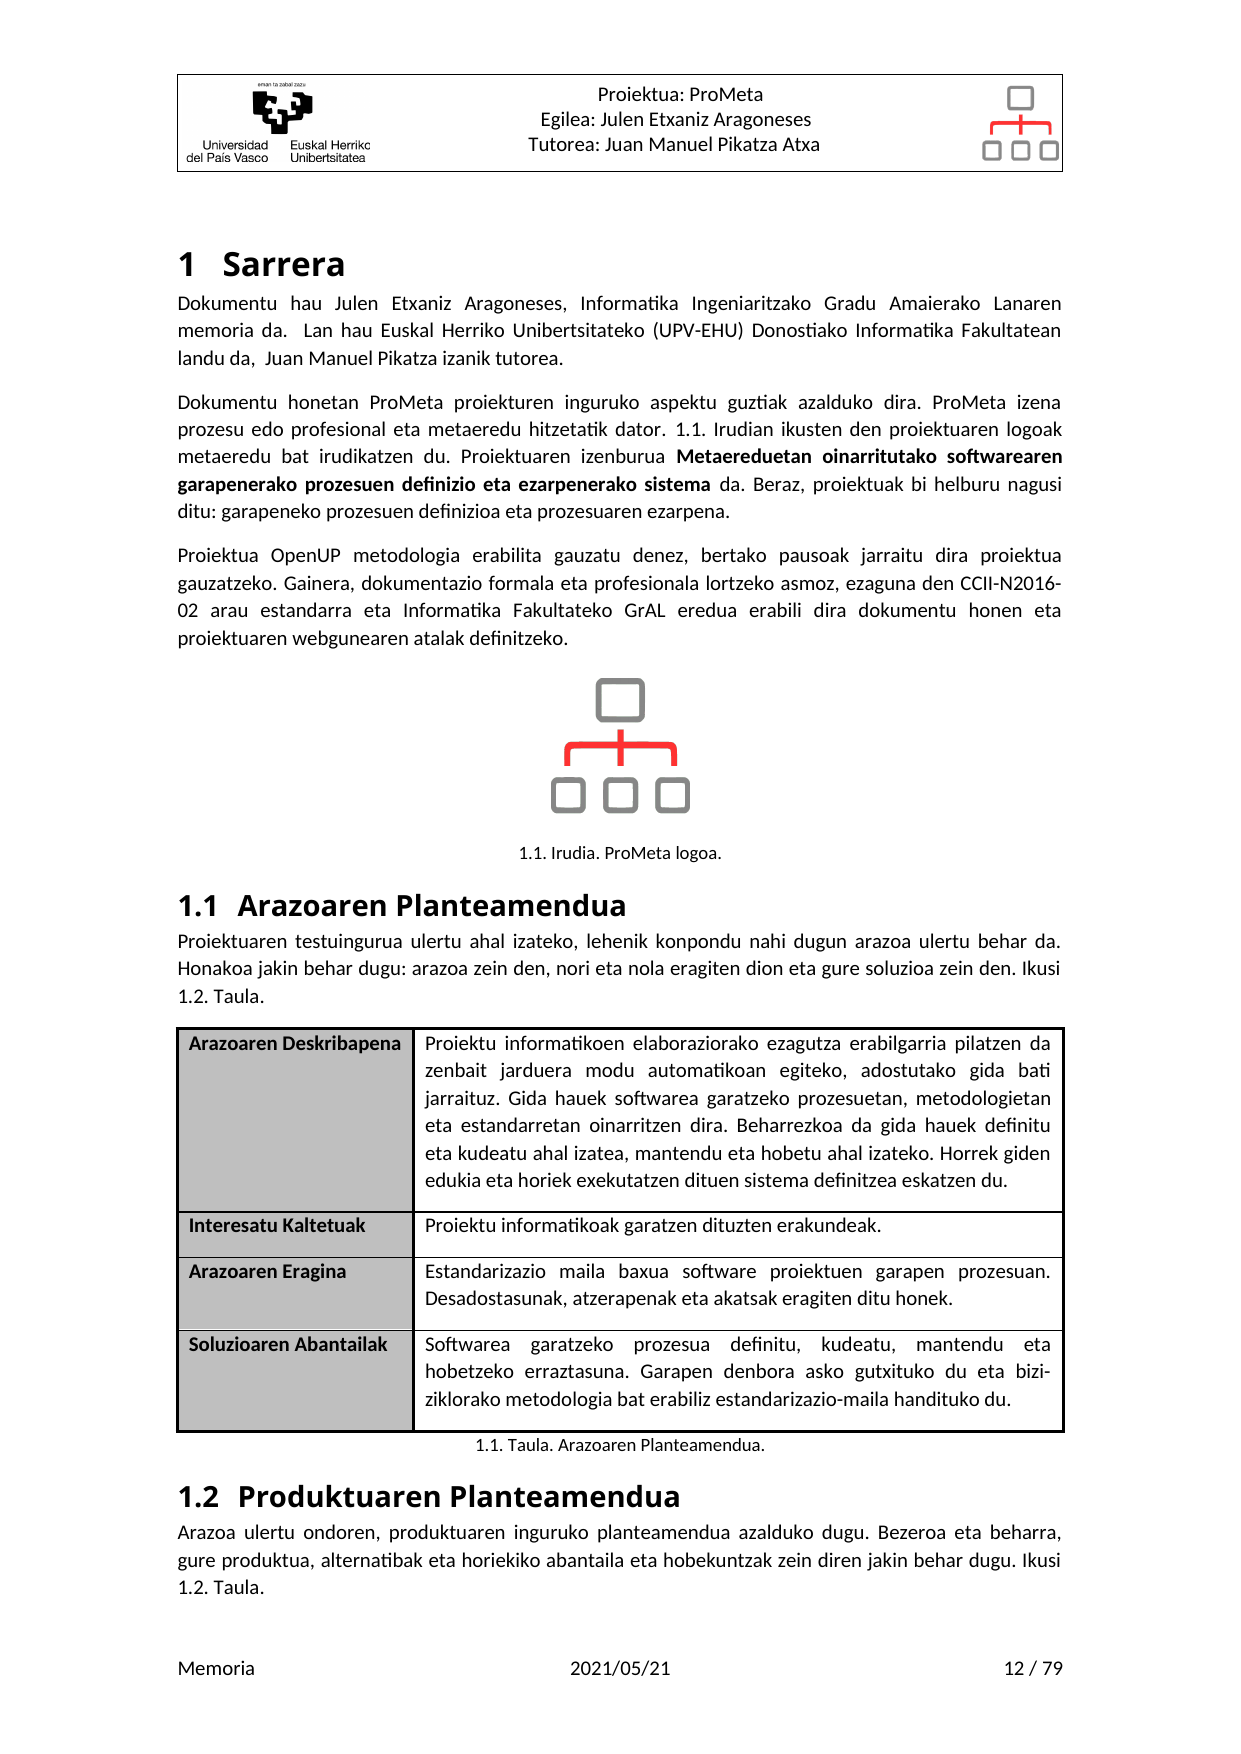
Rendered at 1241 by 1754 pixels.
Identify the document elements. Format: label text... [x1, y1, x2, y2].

table_cell Arazoaren Eragina [179, 1258, 412, 1329]
picture [978, 80, 1060, 162]
subtitle Arazoaren Planteamendua [177, 885, 1063, 925]
text Dokumentu honetan ProMeta proiekturen inguruko aspektu guztiak azalduko dira. ProMeta izena prozesu edo profesional eta metaeredu hitzetatik dator. 1.1. Irudian ikusten den proiektuaren logoak metaeredu bat irudikatzen du. Proiektuaren izenburua Metaereduetan oinarritutako softwarearen garapenerako prozesuen definizio eta ezarpenerako sistema da. Beraz, proiektuak bi helburu nagusi ditu: garapeneko prozesuen definizioa eta prozesuaren ezarpena. [177, 389, 1063, 524]
picture [543, 668, 698, 823]
table_header Arazoaren Deskribapena [179, 1030, 412, 1211]
table_cell Soluzioaren Abantailak [179, 1331, 412, 1430]
table_header Proiektu informatikoen elaboraziorako ezagutza erabilgarria pilatzen da zenbait jarduera modu automatikoan egiteko, adostutako gida bati jarraituz. Gida hauek softwarea garatzeko prozesuetan, metodologietan eta estandarretan oinarritzen dira. Beharrezkoa da gida hauek definitu eta kudeatu ahal izatea, mantendu eta hobetu ahal izateko. Horrek giden edukia eta horiek exekutatzen dituen sistema definitzea eskatzen du. [415, 1030, 1062, 1211]
table_cell Estandarizazio maila baxua software proiektuen garapen prozesuan. Desadostasunak, atzerapenak eta akatsak eragiten ditu honek. [415, 1258, 1062, 1329]
text Proiektua OpenUP metodologia erabilita gauzatu denez, bertako pausoak jarraitu dira proiektua gauzatzeko. Gainera, dokumentazio formala eta profesionala lortzeko asmoz, ezaguna den CCII-N2016-02 arau estandarra eta Informatika Fakultateko GrAL eredua erabili dira dokumentu honen eta proiektuaren webgunearen atalak definitzeko. [177, 542, 1063, 650]
picture [182, 80, 370, 162]
table_cell Proiektu informatikoak garatzen dituzten erakundeak. [415, 1213, 1062, 1257]
text Arazoa ulertu ondoren, produktuaren inguruko planteamendua azalduko dugu. Bezeroa eta beharra, gure produktua, alternatibak eta horiekiko abantaila eta hobekuntzak zein diren jakin behar dugu. Ikusi 1.2. Taula. [177, 1519, 1063, 1600]
subtitle Sarrera [177, 241, 1063, 286]
table_cell Softwarea garatzeko prozesua definitu, kudeatu, mantendu eta hobetzeko erraztasuna. Garapen denbora asko gutxituko du eta bizi-ziklorako metodologia bat erabiliz estandarizazio-maila handituko du. [415, 1331, 1062, 1430]
text Proiektuaren testuingurua ulertu ahal izateko, lehenik konpondu nahi dugun arazoa ulertu behar da. Honakoa jakin behar dugu: arazoa zein den, nori eta nola eragiten dion eta gure soluzioa zein den. Ikusi 1.2. Taula. [177, 928, 1063, 1008]
text 1.1. Taula. Arazoaren Planteamendua. [177, 1433, 1063, 1456]
table_cell Interesatu Kaltetuak [179, 1213, 412, 1257]
text Dokumentu hau Julen Etxaniz Aragoneses, Informatika Ingeniaritzako Gradu Amaierako Lanaren memoria da. Lan hau Euskal Herriko Unibertsitateko (UPV-EHU) Donostiako Informatika Fakultatean landu da, Juan Manuel Pikatza izanik tutorea. [177, 290, 1063, 370]
subtitle Produktuaren Planteamendua [177, 1477, 1063, 1516]
text 1.1. Irudia. ProMeta logoa. [177, 842, 1063, 864]
